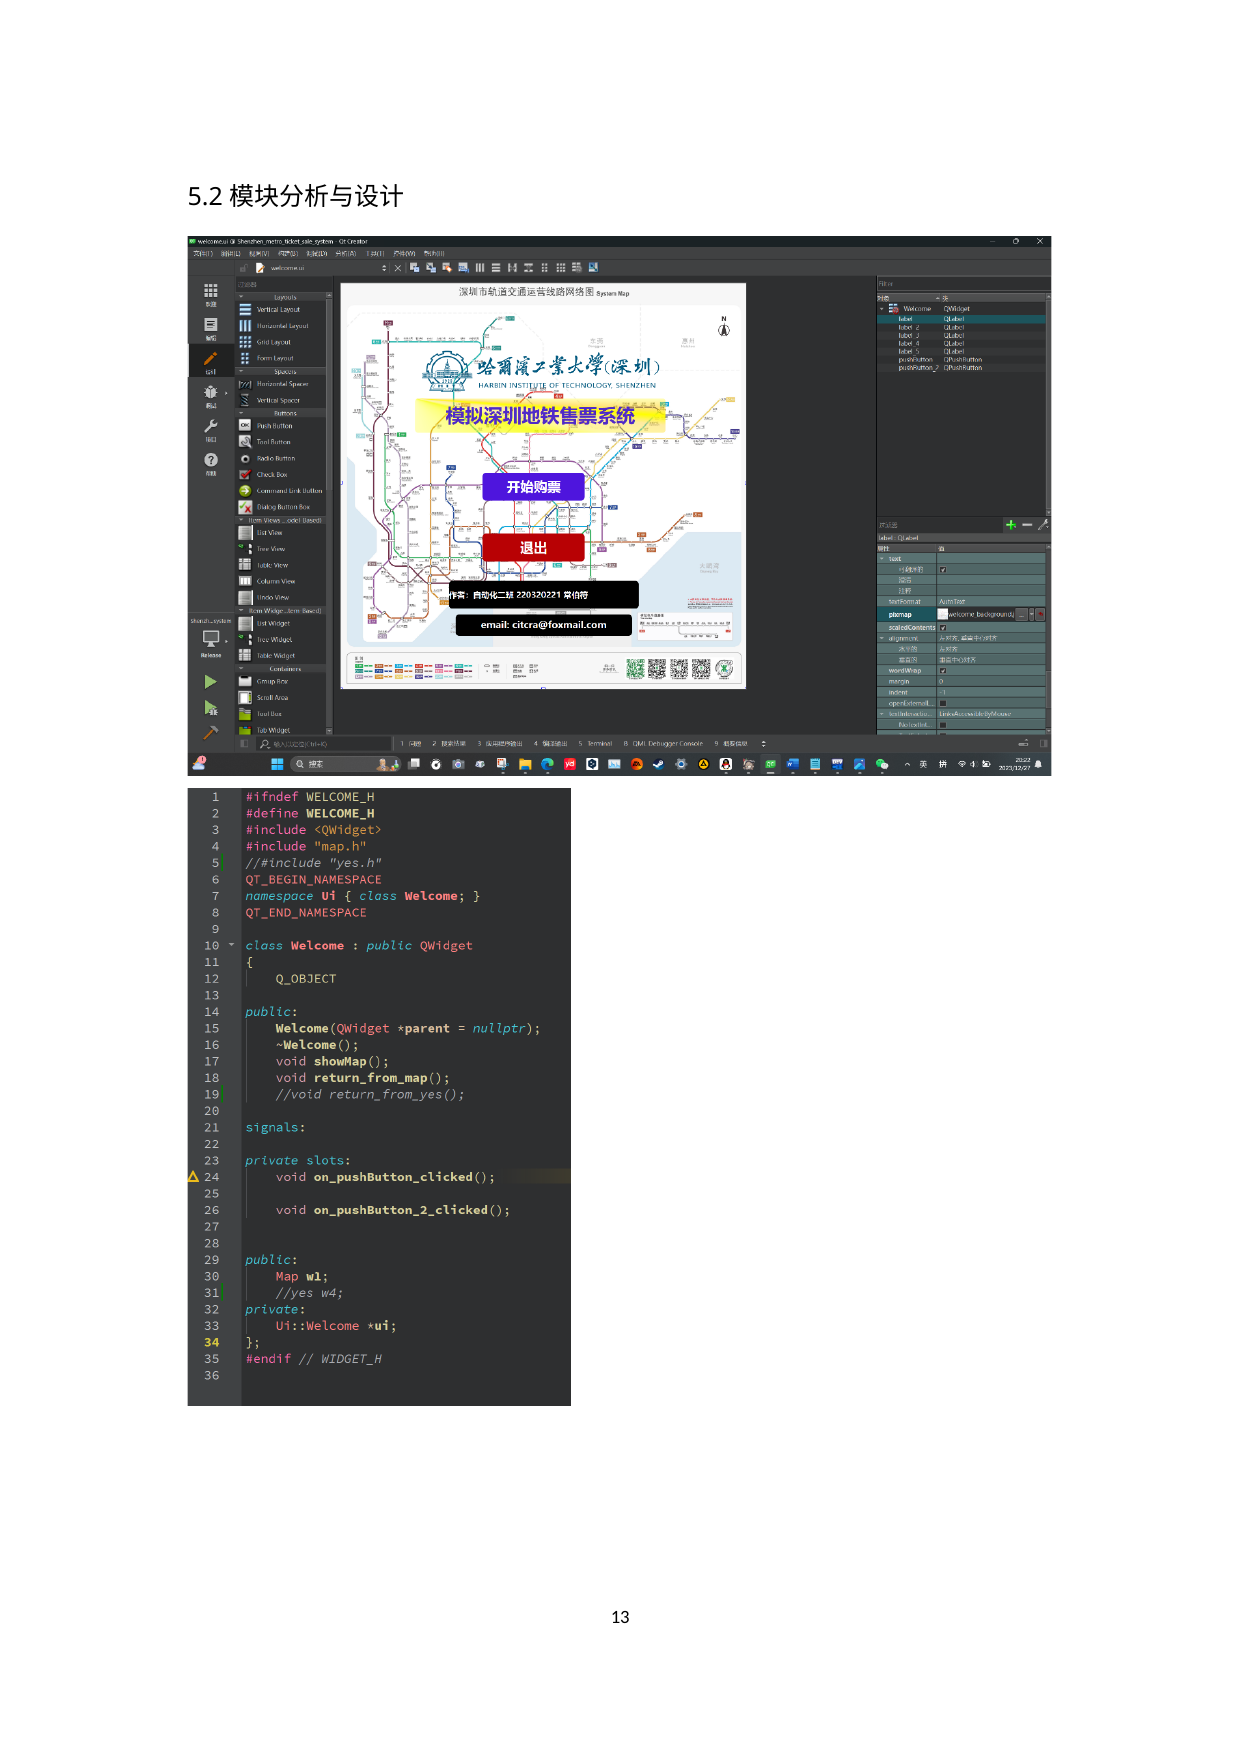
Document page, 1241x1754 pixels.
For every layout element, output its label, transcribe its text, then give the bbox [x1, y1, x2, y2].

picture [187, 788, 571, 1406]
picture [187, 236, 1052, 776]
subtitle 5.2 模块分析与设计 [187, 162, 1053, 227]
